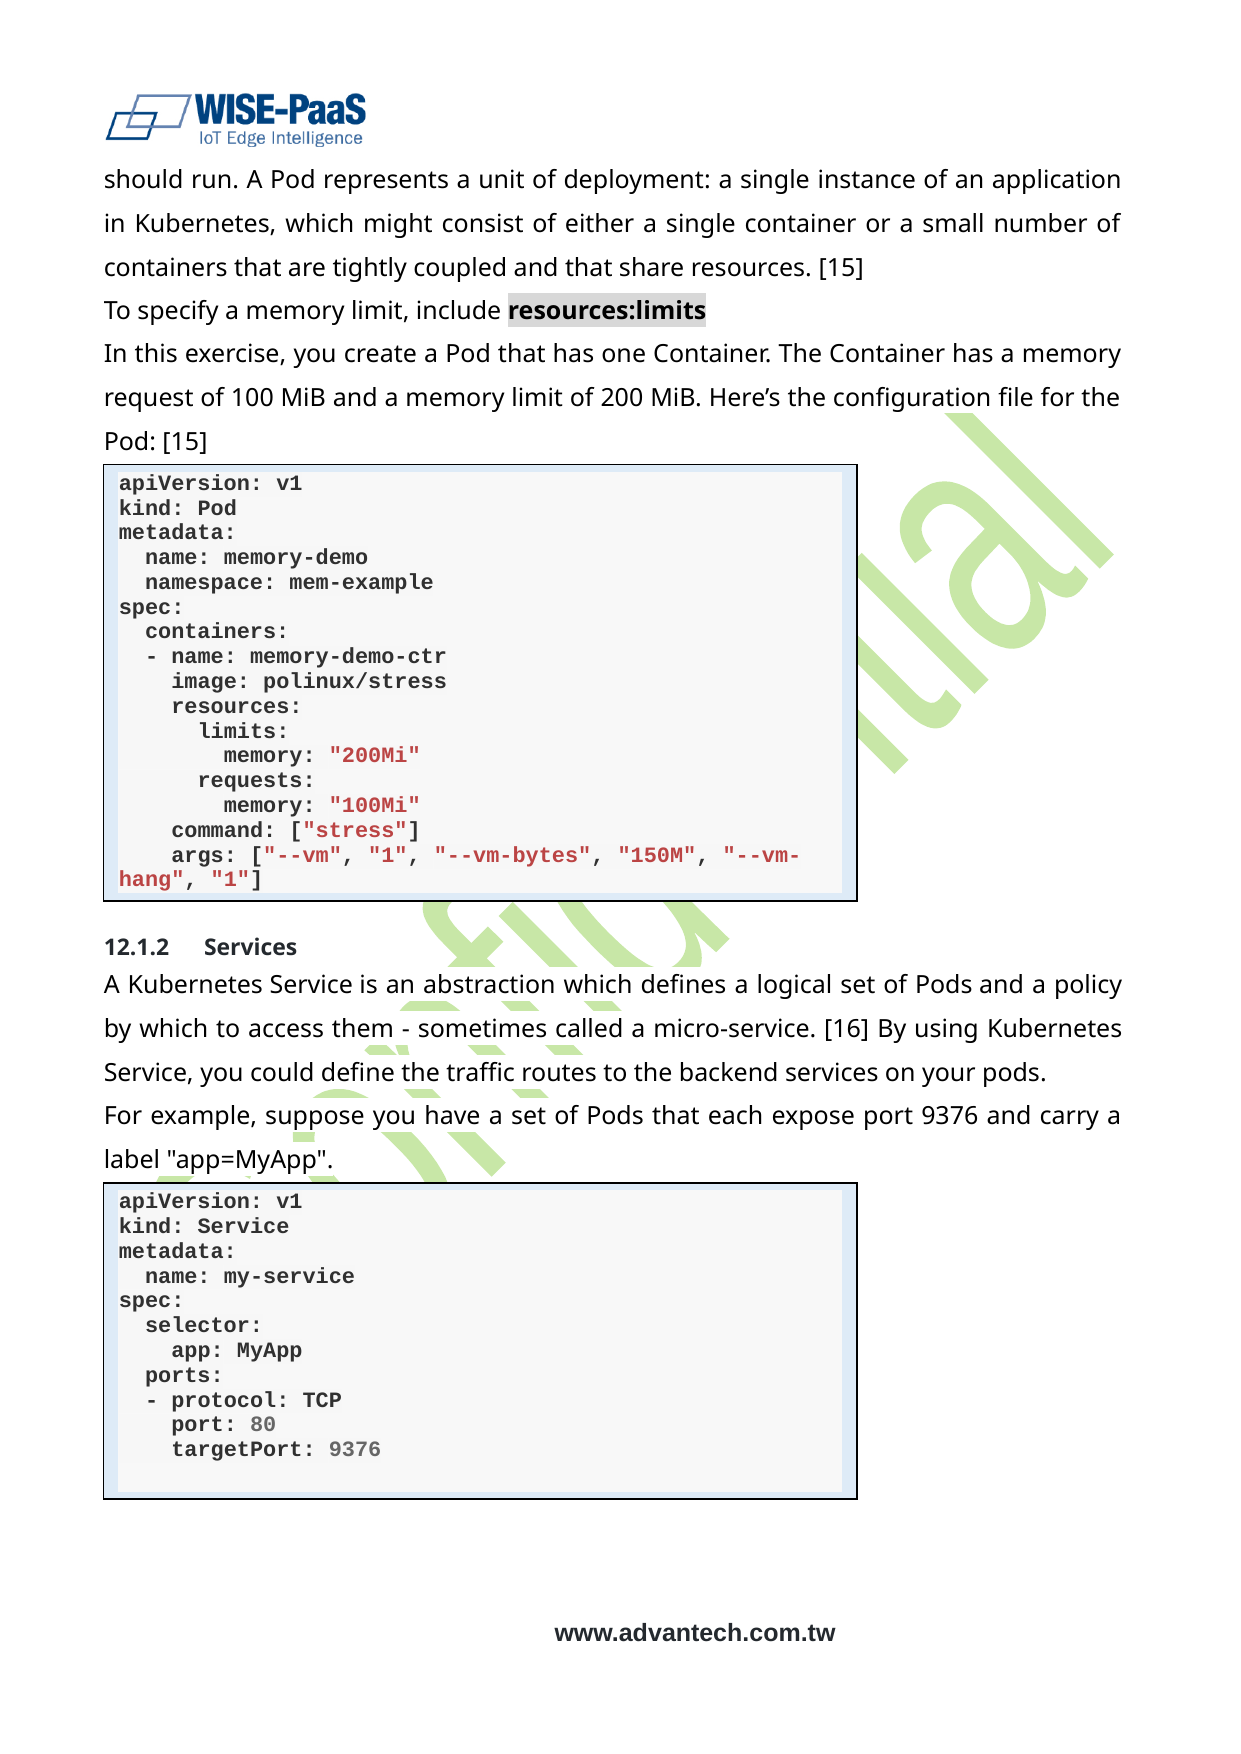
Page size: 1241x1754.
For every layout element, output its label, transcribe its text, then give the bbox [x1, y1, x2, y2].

text A Kubernetes Service is an abstraction which defines a logical set of Pods and a policy by which to access them - sometimes called a micro-service. By using Kubernetes Service, you could define the traffic routes to the backend services on your pods. [103, 965, 1122, 1091]
text In this exercise, you create a Pod that has one Container. The Container has a memory request of 100 MiB and a memory limit of 200 MiB. Here’s the configuration file for the Pod: [103, 334, 1122, 459]
text For example, suppose you have a set of Pods that each expose port 9376 and carry a label "app=MyApp". [103, 1096, 1122, 1178]
picture [103, 90, 371, 147]
text Services [103, 927, 1122, 965]
text To specify a memory limit, include resources:limits [103, 291, 1122, 329]
